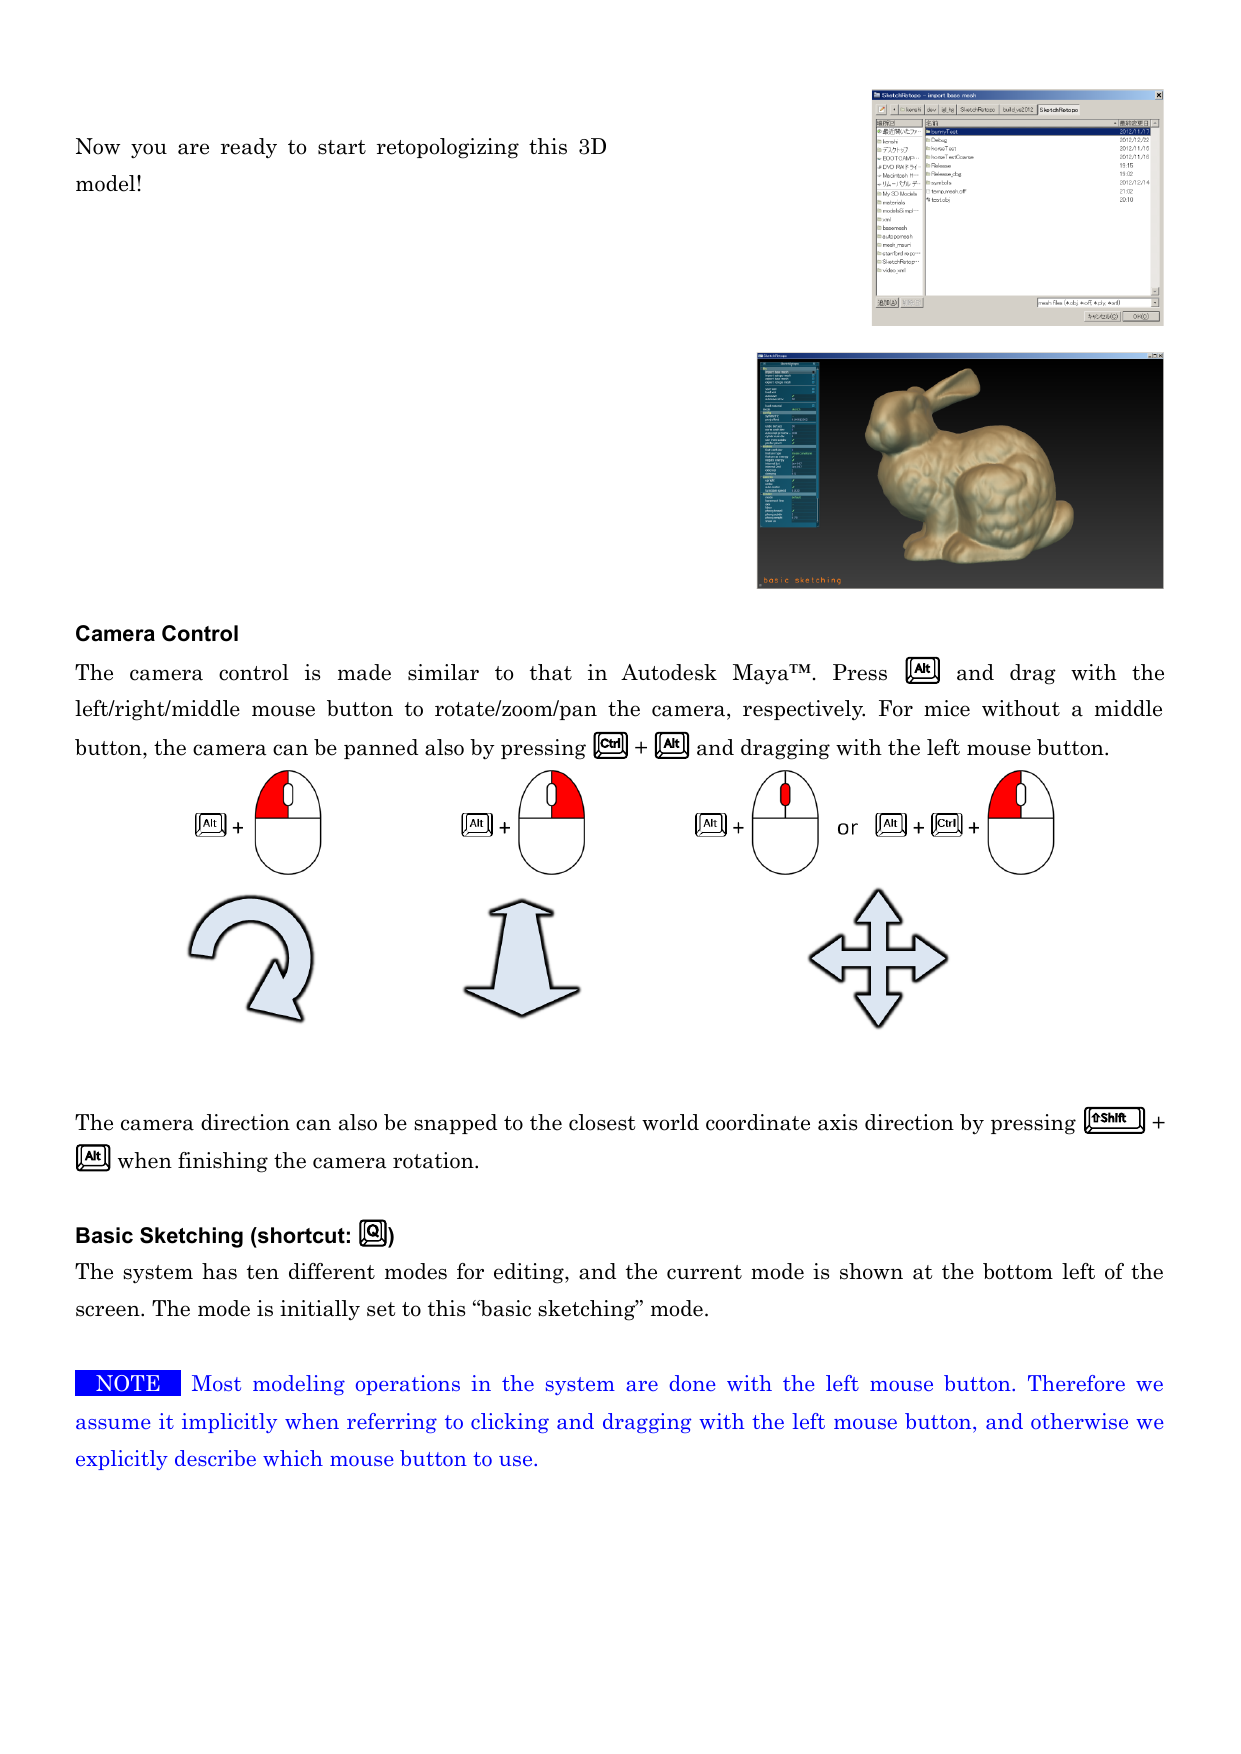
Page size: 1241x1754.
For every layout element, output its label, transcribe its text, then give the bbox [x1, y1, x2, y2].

text The system has ten different modes for editing, and the current mode is shown at the bottom left of the screen. The mode is initially set to this “basic sketching” mode. [75, 1252, 1165, 1327]
text NOTE Most modeling operations in the system are done with the left mouse button. Therefore we assume it implicitly when referring to clicking and dragging with the left mouse button, and otherwise we explicitly describe which mouse button to use. [75, 1364, 1165, 1477]
text The camera direction can also be snapped to the closest world coordinate axis direction by pressing  +  when finishing the camera rotation. [75, 1102, 1165, 1177]
picture [756, 352, 1164, 589]
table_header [64, 90, 619, 614]
text Basic Sketching (shortcut: ) [75, 1214, 1165, 1252]
text The camera control is made similar to that in Autodesk Maya™. Press  and drag with the left/right/middle mouse button to rotate/zoom/pan the camera, respectively. For mice without a middle button, the camera can be panned also by pressing  +  and dragging with the left mouse button. [75, 652, 1165, 764]
picture [871, 89, 1164, 326]
text Camera Control [75, 614, 1165, 652]
table_header [619, 90, 1175, 614]
picture [182, 764, 1059, 1034]
